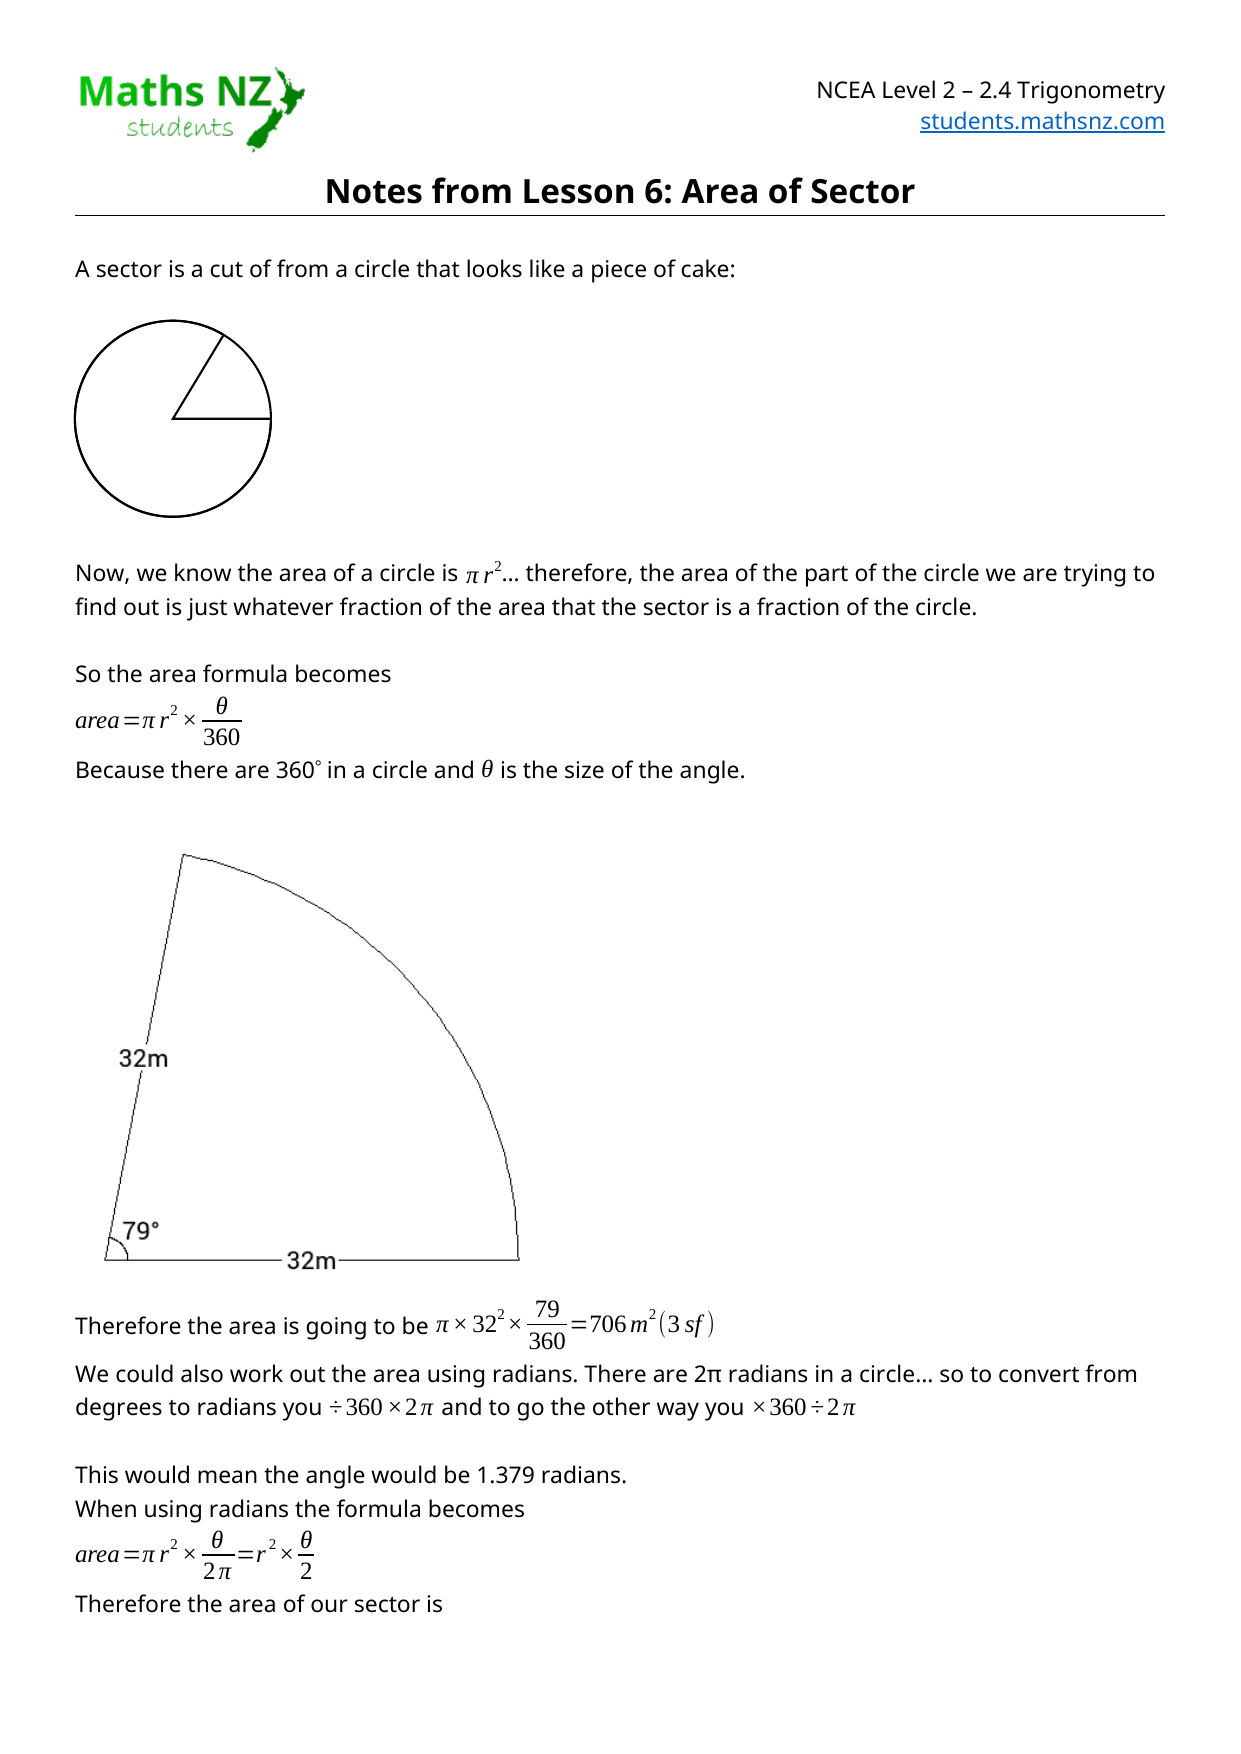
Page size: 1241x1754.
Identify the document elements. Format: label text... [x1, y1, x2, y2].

picture [75, 821, 548, 1294]
text Because there are 360 in a circle and is the size of the angle. [75, 754, 1165, 785]
text When using radians the formula becomes [75, 1492, 1165, 1524]
text So the area formula becomes [75, 658, 1165, 690]
text Therefore the area of our sector is [75, 1588, 1165, 1619]
text Therefore the area is going to be [75, 1296, 1165, 1355]
text Now, we know the area of a circle is … therefore, the area of the part of the circle we are trying to find out is just whatever fraction of the area that the sector is a fraction of the circle. [75, 557, 1165, 622]
text This would mean the angle would be 1.379 radians. [75, 1459, 1165, 1490]
text A sector is a cut of from a circle that looks like a piece of cake: [75, 253, 1165, 284]
text We could also work out the area using radians. There are 2π radians in a circle… so to convert from degrees to radians you and to go the other way you [75, 1357, 1165, 1422]
subtitle Notes from Lesson 6: Area of Sector [75, 167, 1165, 215]
picture [75, 57, 309, 162]
